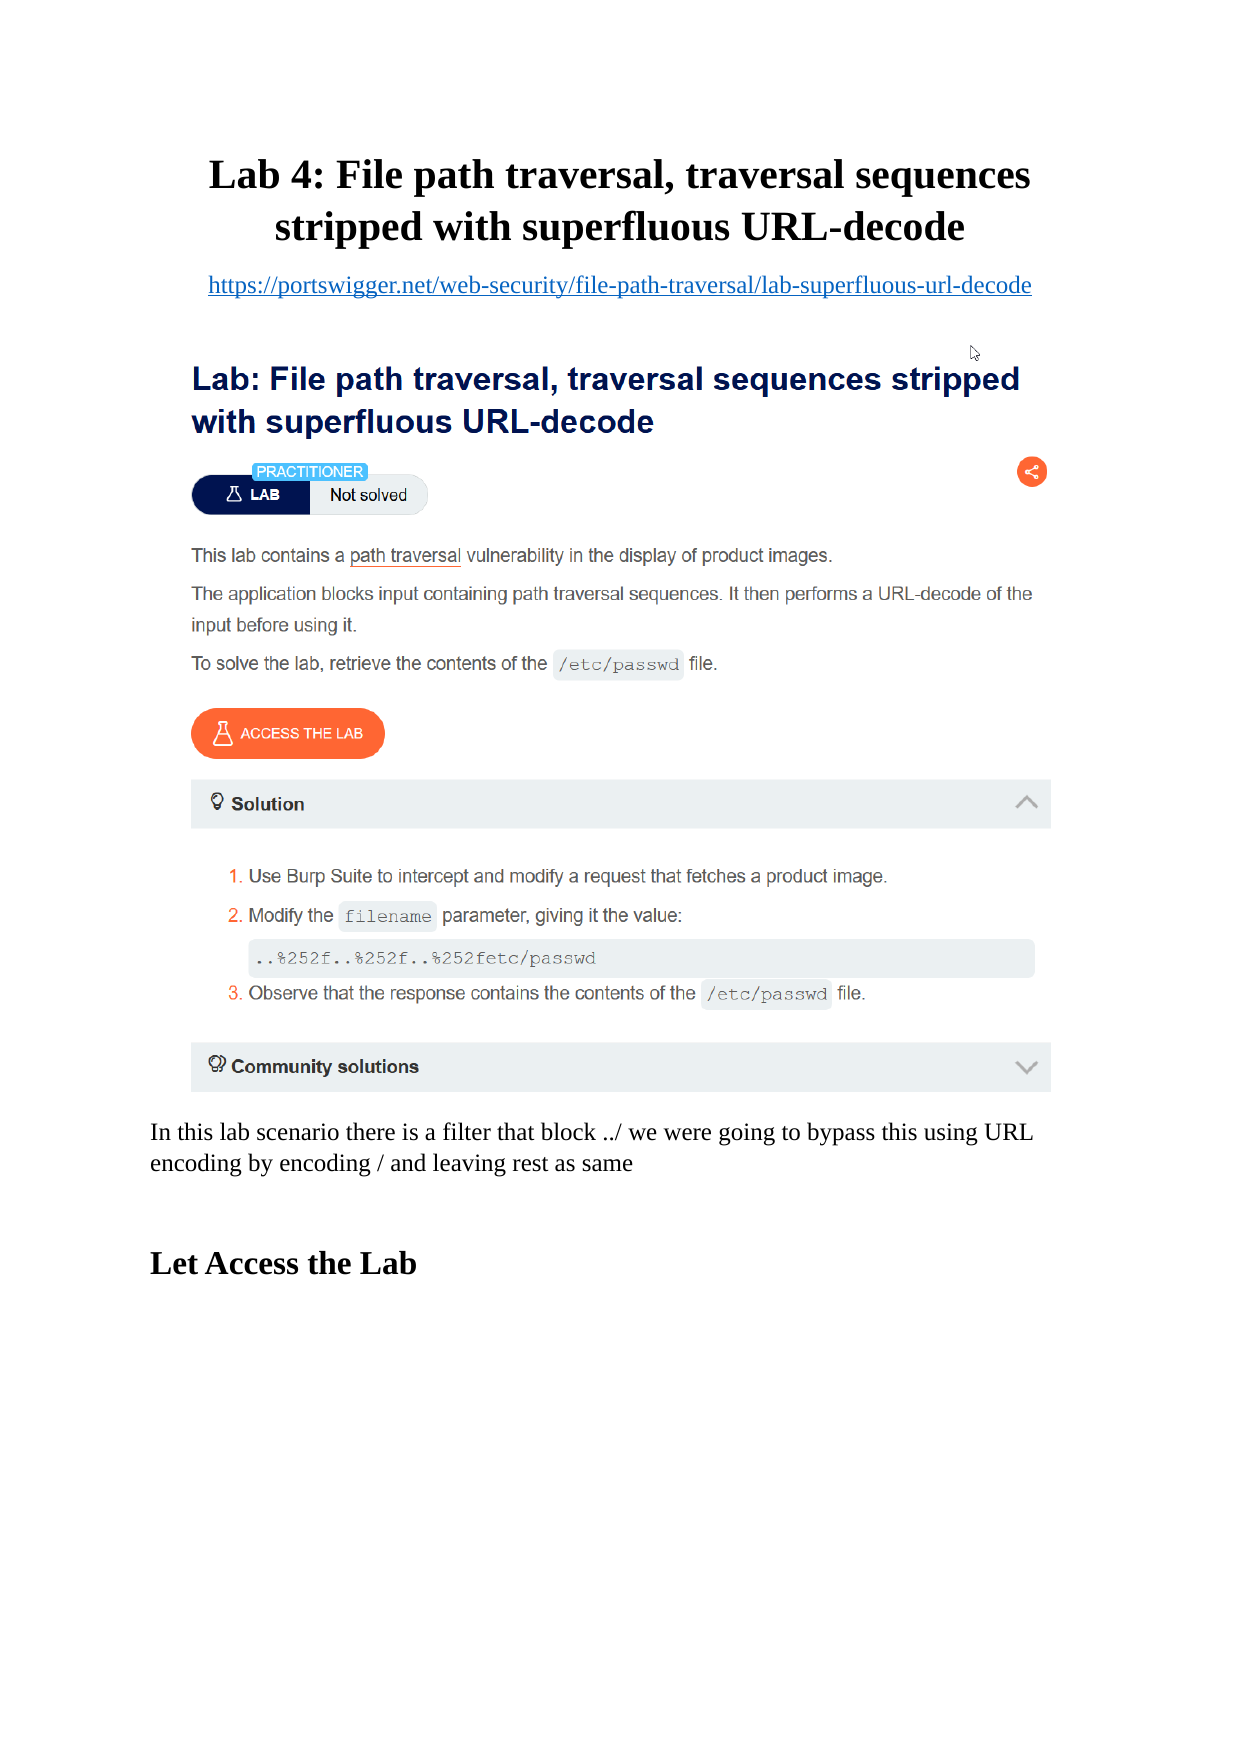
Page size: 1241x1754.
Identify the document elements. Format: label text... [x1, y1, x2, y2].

text Let Access the Lab [150, 1243, 1090, 1281]
text In this lab scenario there is a filter that block ../ we were going to bypass this using URL encoding by encoding / and leaving rest as same [150, 1117, 1090, 1176]
picture [150, 317, 1091, 1098]
text Lab 4: File path traversal, traversal sequences stripped with superfluous URL-decode [150, 150, 1090, 249]
text https://portswigger.net/web-security/file-path-traversal/lab-superfluous-url-decode [150, 270, 1090, 299]
